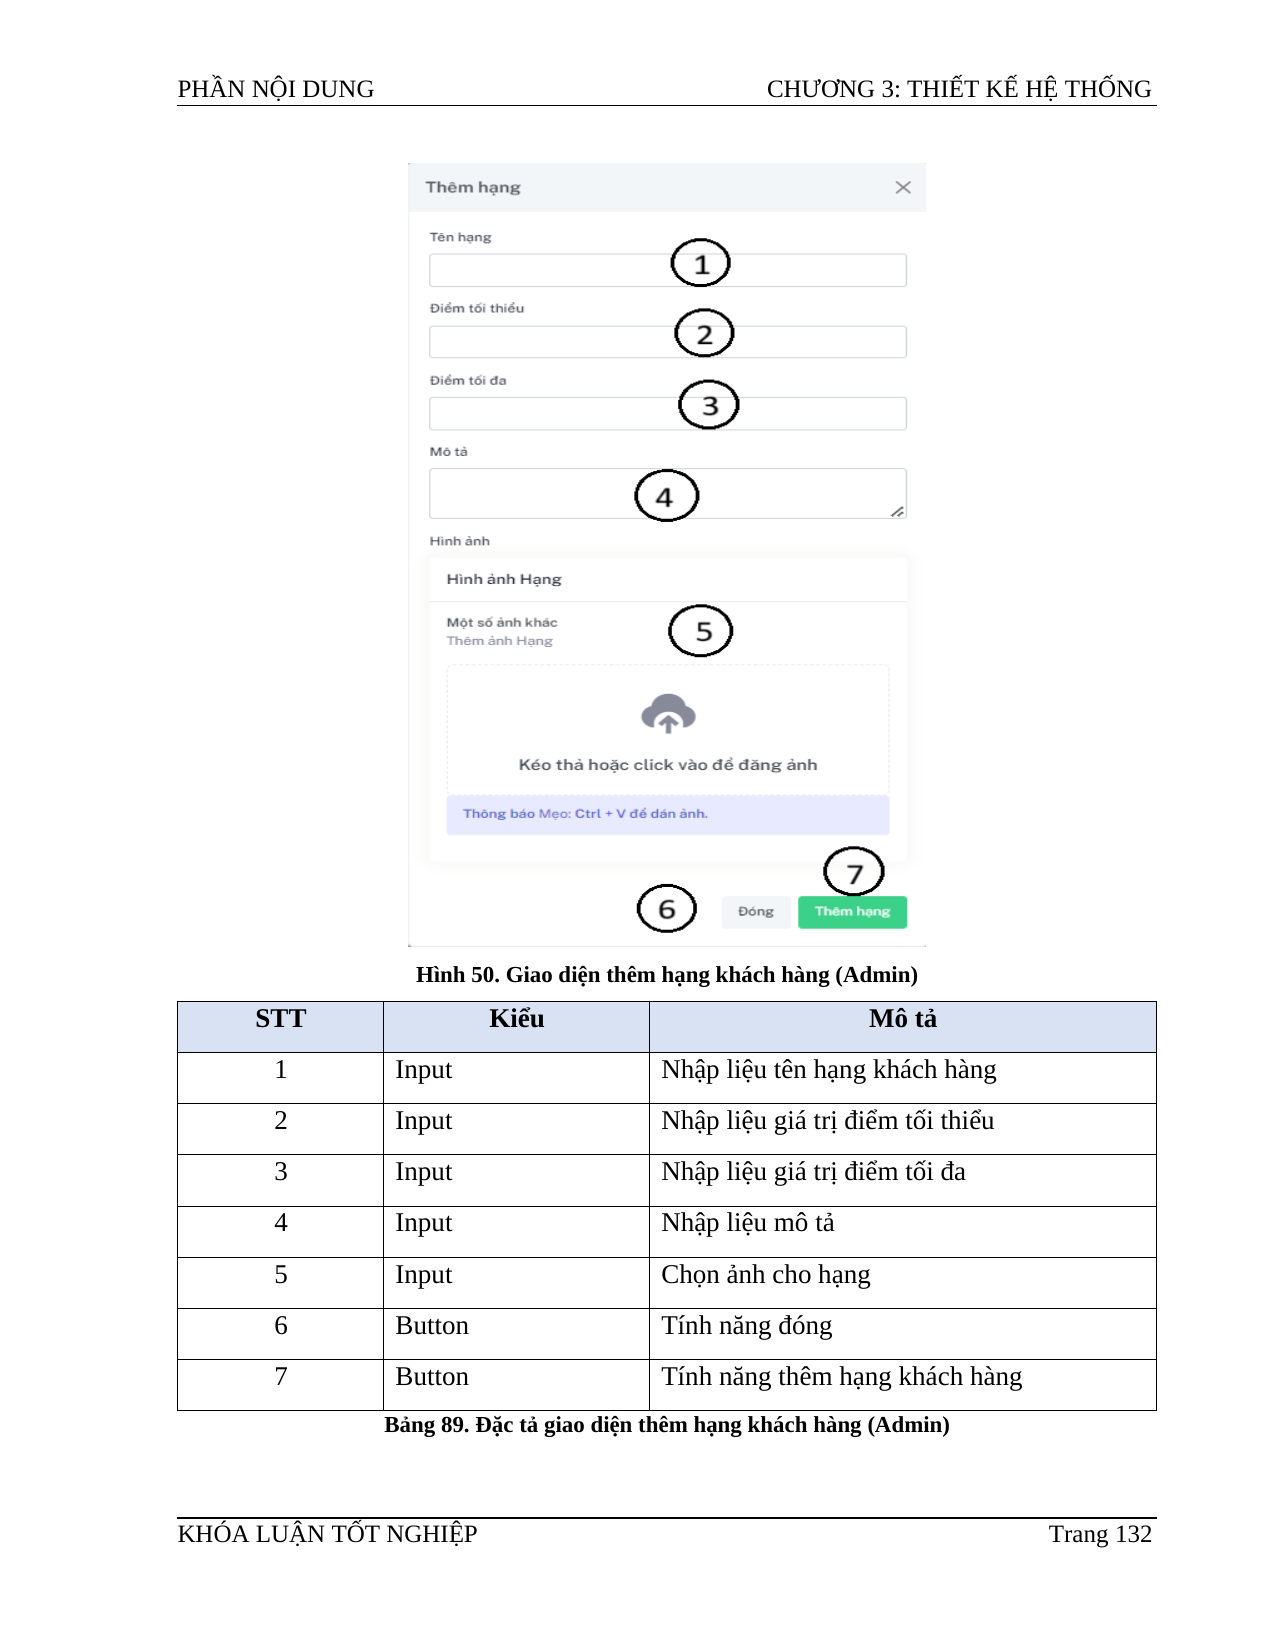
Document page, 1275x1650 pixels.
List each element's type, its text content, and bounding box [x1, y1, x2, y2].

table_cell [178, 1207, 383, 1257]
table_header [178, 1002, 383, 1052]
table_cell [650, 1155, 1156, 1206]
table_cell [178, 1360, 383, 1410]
picture [408, 163, 926, 947]
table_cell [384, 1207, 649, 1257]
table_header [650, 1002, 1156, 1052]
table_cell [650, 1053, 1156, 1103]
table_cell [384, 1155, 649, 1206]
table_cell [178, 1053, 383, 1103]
text Hình 50. Giao diện thêm hạng khách hàng (Admin) [177, 961, 1157, 988]
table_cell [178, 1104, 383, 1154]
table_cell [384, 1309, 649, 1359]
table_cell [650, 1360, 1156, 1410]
text Bảng 89. Đặc tả giao diện thêm hạng khách hàng (Admin) [177, 1411, 1157, 1437]
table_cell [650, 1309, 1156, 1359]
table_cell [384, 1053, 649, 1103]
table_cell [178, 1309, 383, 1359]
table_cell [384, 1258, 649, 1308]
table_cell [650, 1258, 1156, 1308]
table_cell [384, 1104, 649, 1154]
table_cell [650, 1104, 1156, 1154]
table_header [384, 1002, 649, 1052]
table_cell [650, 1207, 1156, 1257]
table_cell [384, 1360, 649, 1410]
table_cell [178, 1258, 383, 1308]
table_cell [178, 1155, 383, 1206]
